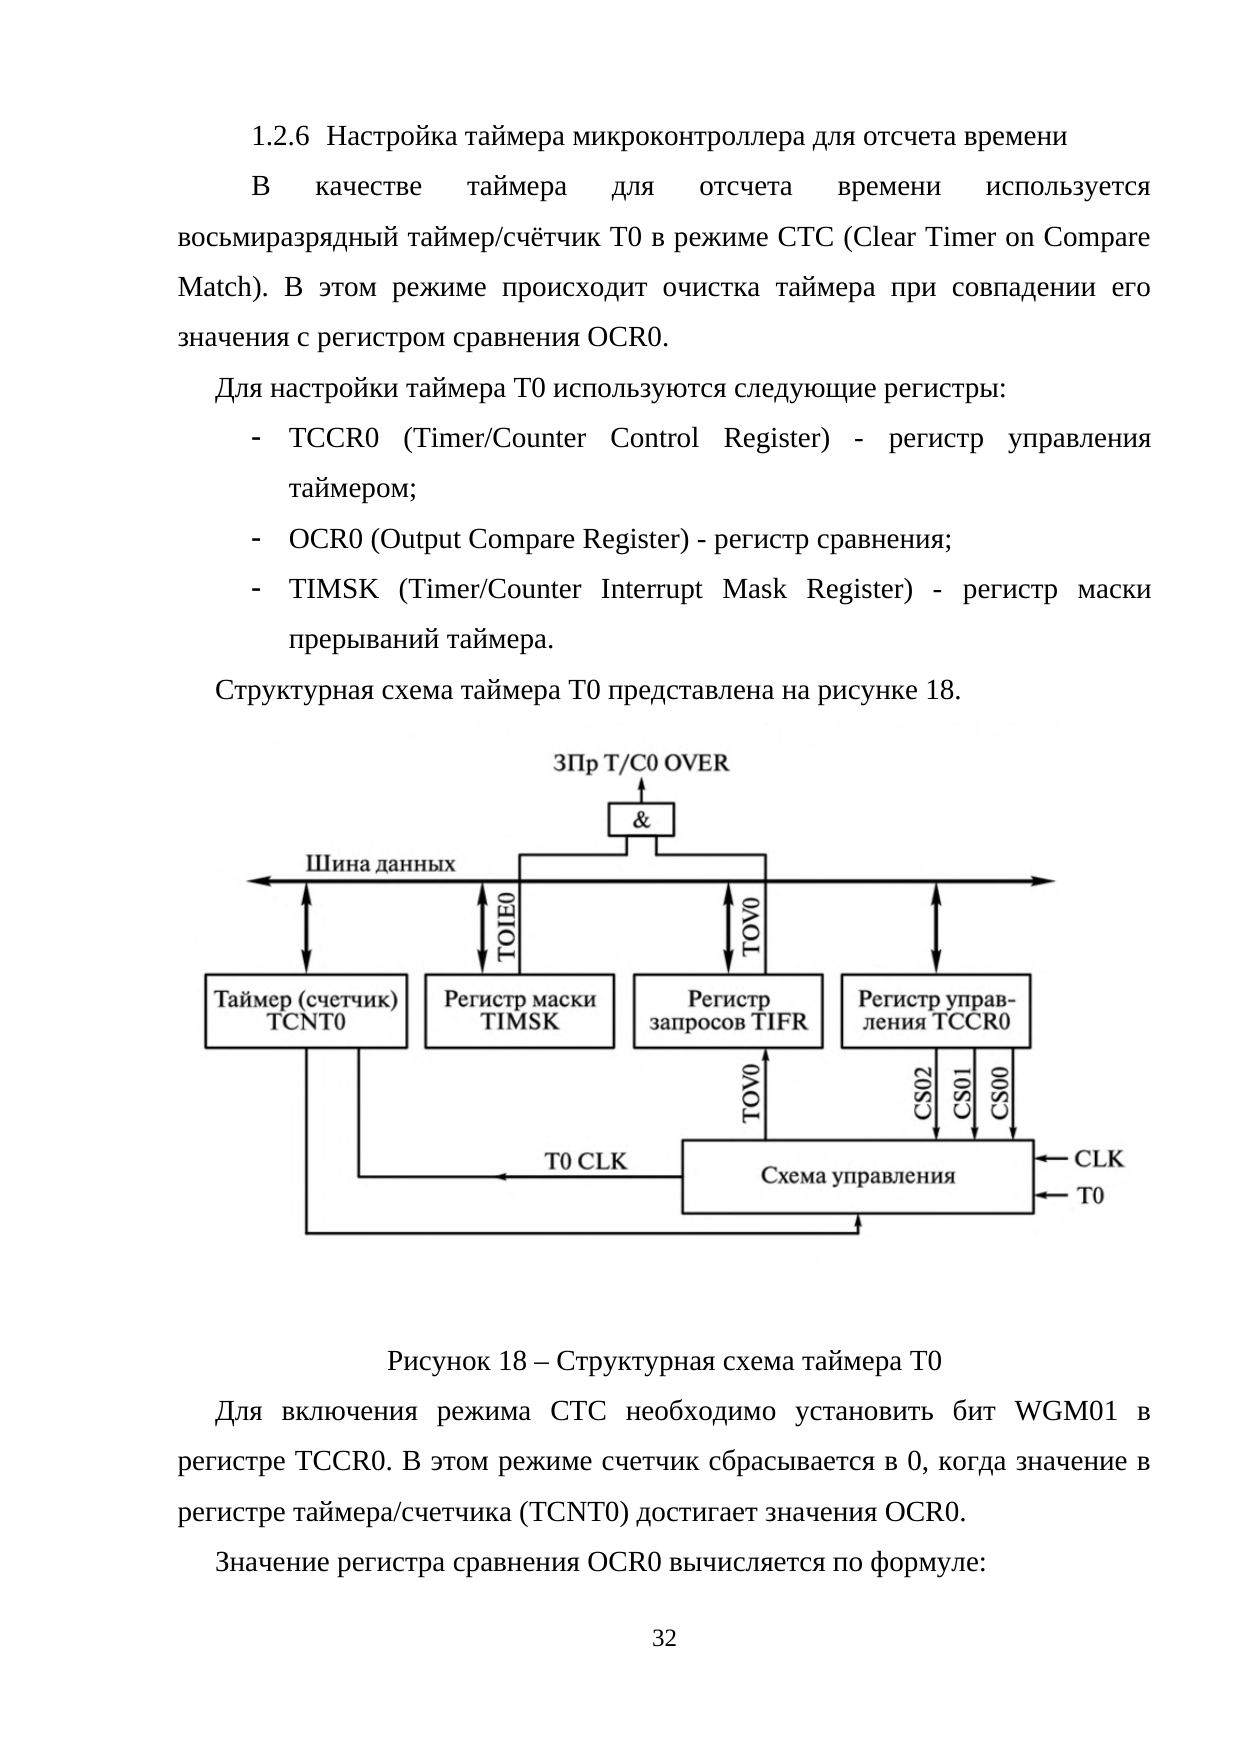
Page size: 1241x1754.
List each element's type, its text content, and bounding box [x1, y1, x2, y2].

text Рисунок 18 – Структурная схема таймера T0 [177, 1343, 1152, 1376]
text Для настройки таймера T0 используются следующие регистры: [177, 370, 1152, 403]
picture [177, 722, 1152, 1259]
subtitle Настройка таймера микроконтроллера для отсчета времени [251, 118, 1152, 152]
text В качестве таймера для отсчета времени используется восьмиразрядный таймер/счётчик T0 в режиме CTC (Clear Timer on Compare Match). В этом режиме происходит очистка таймера при совпадении его значения с регистром сравнения OCR0. [177, 168, 1152, 353]
list OCR0 (Output Compare Register) - регистр сравнения; [251, 521, 1152, 554]
list TIMSK (Timer/Counter Interrupt Mask Register) - регистр маски прерываний таймера. [251, 571, 1152, 655]
text Структурная схема таймера T0 представлена на рисунке 18. [177, 672, 1152, 705]
list TCCR0 (Timer/Counter Control Register) - регистр управления таймером; [251, 420, 1152, 504]
text Для включения режима CTC необходимо установить бит WGM01 в регистре TCCR0. В этом режиме счетчик сбрасывается в 0, когда значение в регистре таймера/счетчика (TCNT0) достигает значения OCR0. [177, 1393, 1152, 1527]
text Значение регистра сравнения OCR0 вычисляется по формуле: [177, 1544, 1152, 1577]
